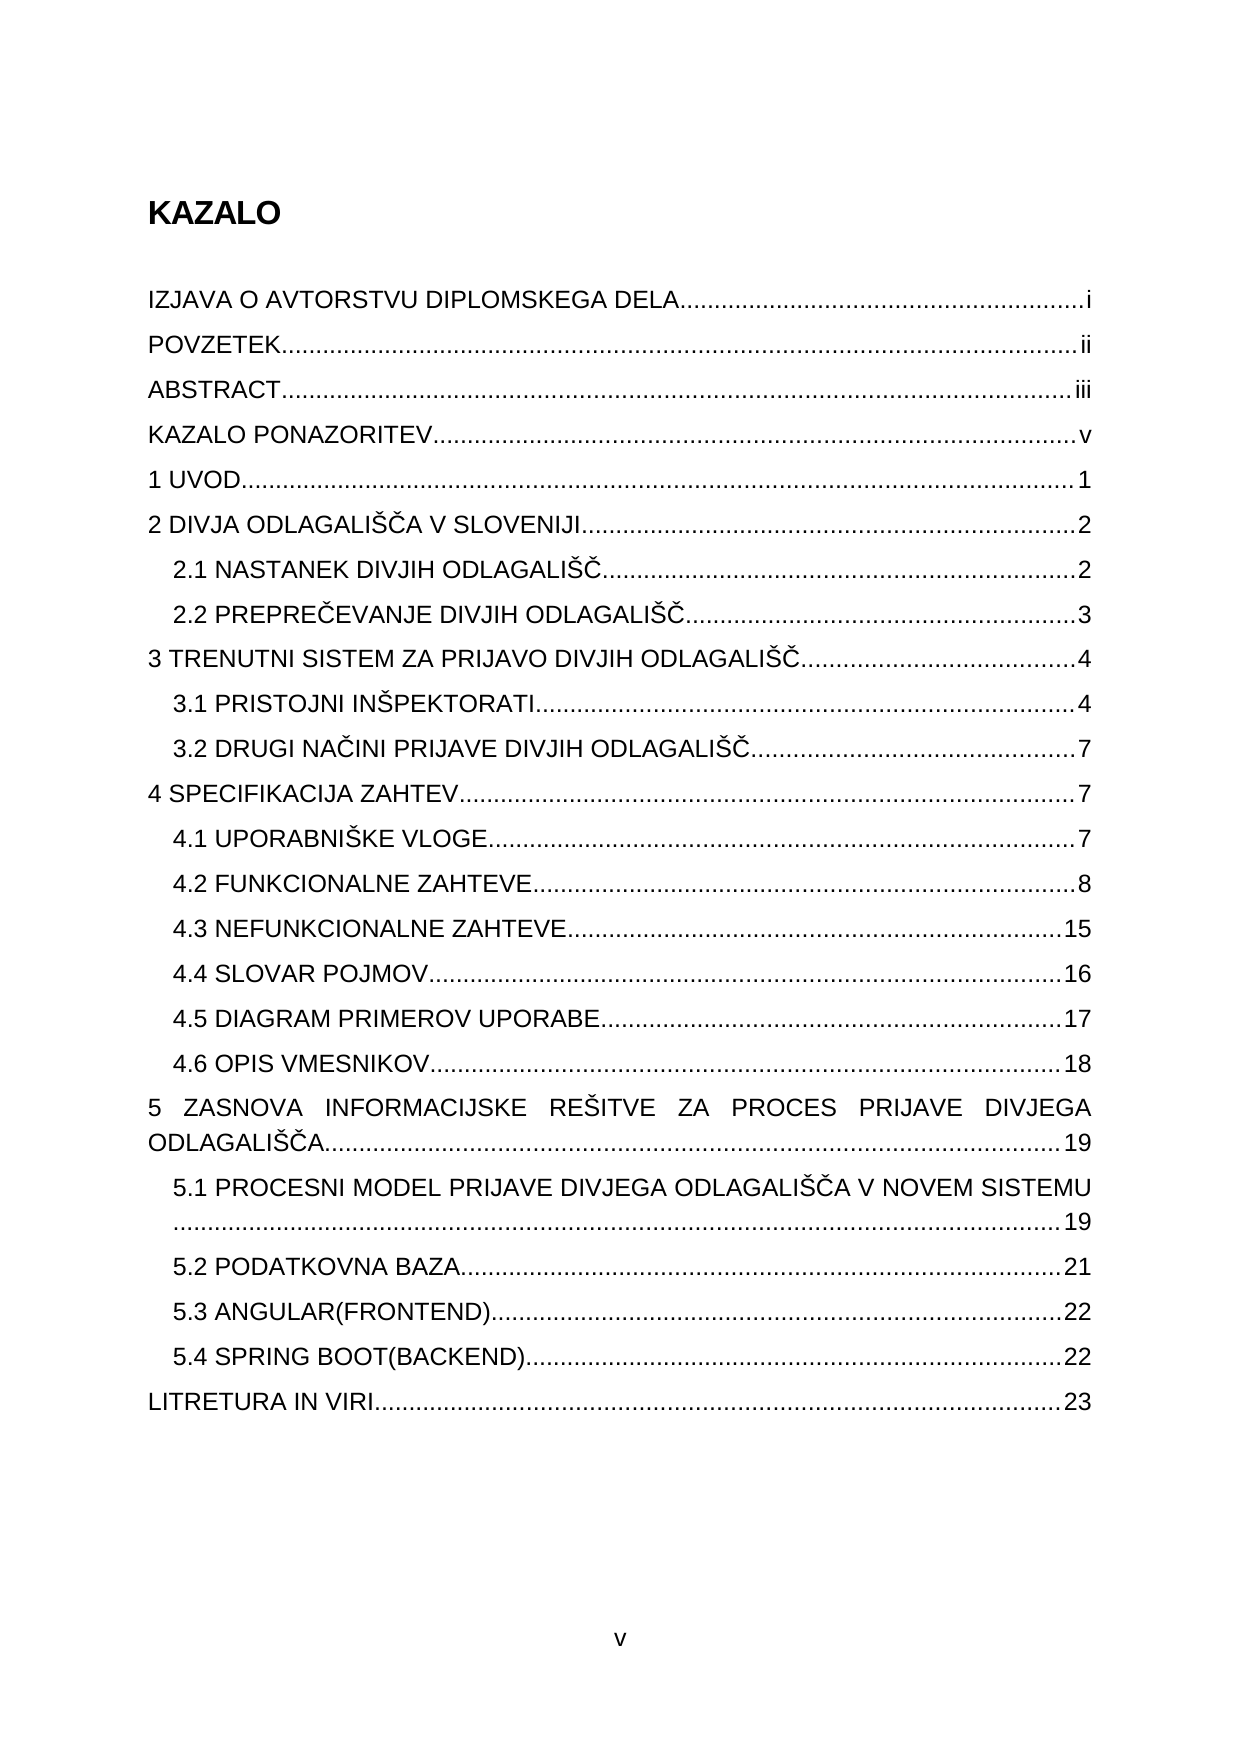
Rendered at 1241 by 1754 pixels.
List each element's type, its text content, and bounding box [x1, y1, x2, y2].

text 3.2 DRUGI NAČINI PRIJAVE DIVJIH ODLAGALIŠČ 7 [173, 734, 1093, 763]
text 4.4 SLOVAR POJMOV 16 [173, 959, 1093, 987]
text 4 SPECIFIKACIJA ZAHTEV 7 [148, 779, 1093, 808]
text 5.2 PODATKOVNA BAZA 21 [173, 1252, 1093, 1281]
text 5.1 PROCESNI MODEL PRIJAVE DIVJEGA ODLAGALIŠČA V NOVEM SISTEMU 19 [173, 1173, 1093, 1236]
text POVZETEK ii [148, 330, 1093, 359]
text 4.2 FUNKCIONALNE ZAHTEVE 8 [173, 869, 1093, 898]
title KAZALO [148, 193, 1093, 232]
text 4.5 DIAGRAM PRIMEROV UPORABE 17 [173, 1004, 1093, 1032]
text IZJAVA O AVTORSTVU DIPLOMSKEGA DELA i [148, 285, 1093, 314]
text 3.1 PRISTOJNI INŠPEKTORATI 4 [173, 689, 1093, 718]
text 5.4 SPRING BOOT(BACKEND) 22 [173, 1342, 1093, 1371]
text 3 TRENUTNI SISTEM ZA PRIJAVO DIVJIH ODLAGALIŠČ 4 [148, 644, 1093, 673]
text 2.2 PREPREČEVANJE DIVJIH ODLAGALIŠČ 3 [173, 599, 1093, 628]
text KAZALO PONAZORITEV v [148, 420, 1093, 449]
text 1 UVOD 1 [148, 465, 1093, 494]
text 5 ZASNOVA INFORMACIJSKE REŠITVE ZA PROCES PRIJAVE DIVJEGA ODLAGALIŠČA 19 [148, 1093, 1093, 1157]
text 4.6 OPIS VMESNIKOV 18 [173, 1048, 1093, 1077]
text LITRETURA IN VIRI 23 [148, 1387, 1093, 1416]
text ABSTRACT iii [148, 375, 1093, 404]
text 2 DIVJA ODLAGALIŠČA V SLOVENIJI 2 [148, 510, 1093, 538]
text 4.3 NEFUNKCIONALNE ZAHTEVE 15 [173, 914, 1093, 943]
text 2.1 NASTANEK DIVJIH ODLAGALIŠČ 2 [173, 555, 1093, 583]
text 4.1 UPORABNIŠKE VLOGE 7 [173, 824, 1093, 853]
text 5.3 ANGULAR(FRONTEND) 22 [173, 1297, 1093, 1326]
